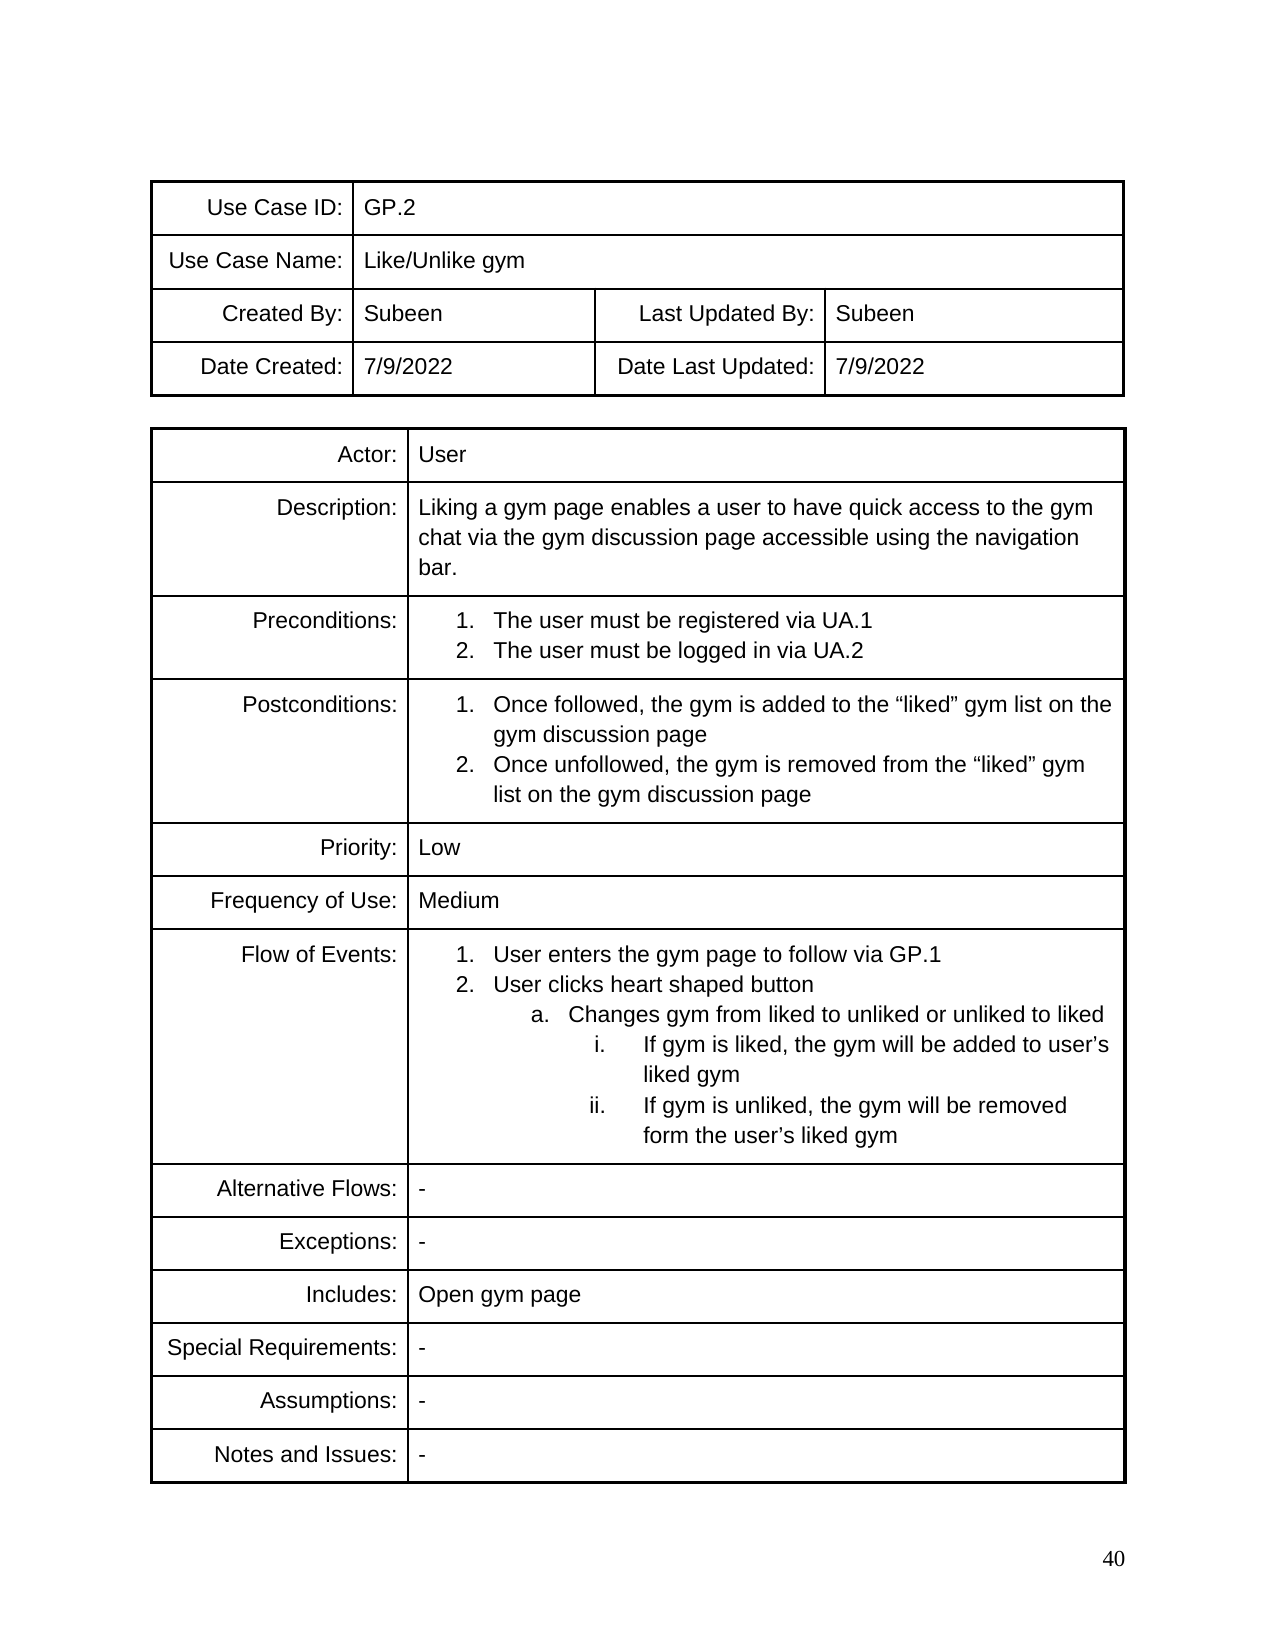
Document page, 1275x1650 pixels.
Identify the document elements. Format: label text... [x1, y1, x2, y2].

table_cell - [409, 1377, 1123, 1428]
table_header User [409, 430, 1123, 481]
table_cell 7/9/2022 [354, 343, 594, 394]
table_cell - [409, 1324, 1123, 1375]
table_cell - [409, 1218, 1123, 1269]
table_cell Low [409, 824, 1123, 875]
table_cell Date Created: [153, 343, 352, 394]
table_cell Use Case Name: [153, 236, 352, 287]
table_cell Alternative Flows: [153, 1165, 407, 1216]
table_cell Postconditions: [153, 680, 407, 822]
table_header GP.2 [354, 183, 1122, 234]
table_cell - [409, 1430, 1123, 1481]
table_header Actor: [153, 430, 407, 481]
table_cell Includes: [153, 1271, 407, 1322]
table_cell Priority: [153, 824, 407, 875]
table_cell Liking a gym page enables a user to have quick access to the gym chat via the gym discussion page accessible using the navigation bar. [409, 483, 1123, 595]
table_cell Description: [153, 483, 407, 595]
table_cell Like/Unlike gym [354, 236, 1122, 287]
table_cell The user must be registered via UA.1 The user must be logged in via UA.2 [409, 597, 1123, 678]
table_cell Created By: [153, 290, 352, 341]
table_cell - [409, 1165, 1123, 1216]
table_cell Flow of Events: [153, 930, 407, 1162]
table_cell Open gym page [409, 1271, 1123, 1322]
table_cell Once followed, the gym is added to the “liked” gym list on the gym discussion page Once unfollowed, the gym is removed from the “liked” gym list on the gym discussion page [409, 680, 1123, 822]
table_cell Last Updated By: [596, 290, 824, 341]
table_cell Assumptions: [153, 1377, 407, 1428]
table_cell Exceptions: [153, 1218, 407, 1269]
table_cell User enters the gym page to follow via GP.1 User clicks heart shaped button Changes gym from liked to unliked or unliked to liked If gym is liked, the gym will be added to user’s liked gym If gym is unliked, the gym will be removed form the user’s liked gym [409, 930, 1123, 1162]
table_cell Subeen [354, 290, 594, 341]
table_cell Medium [409, 877, 1123, 928]
table_cell Preconditions: [153, 597, 407, 678]
table_cell Frequency of Use: [153, 877, 407, 928]
table_cell Subeen [826, 290, 1122, 341]
table_cell Special Requirements: [153, 1324, 407, 1375]
table_header Use Case ID: [153, 183, 352, 234]
table_cell Date Last Updated: [596, 343, 824, 394]
table_cell 7/9/2022 [826, 343, 1122, 394]
table_cell Notes and Issues: [153, 1430, 407, 1481]
